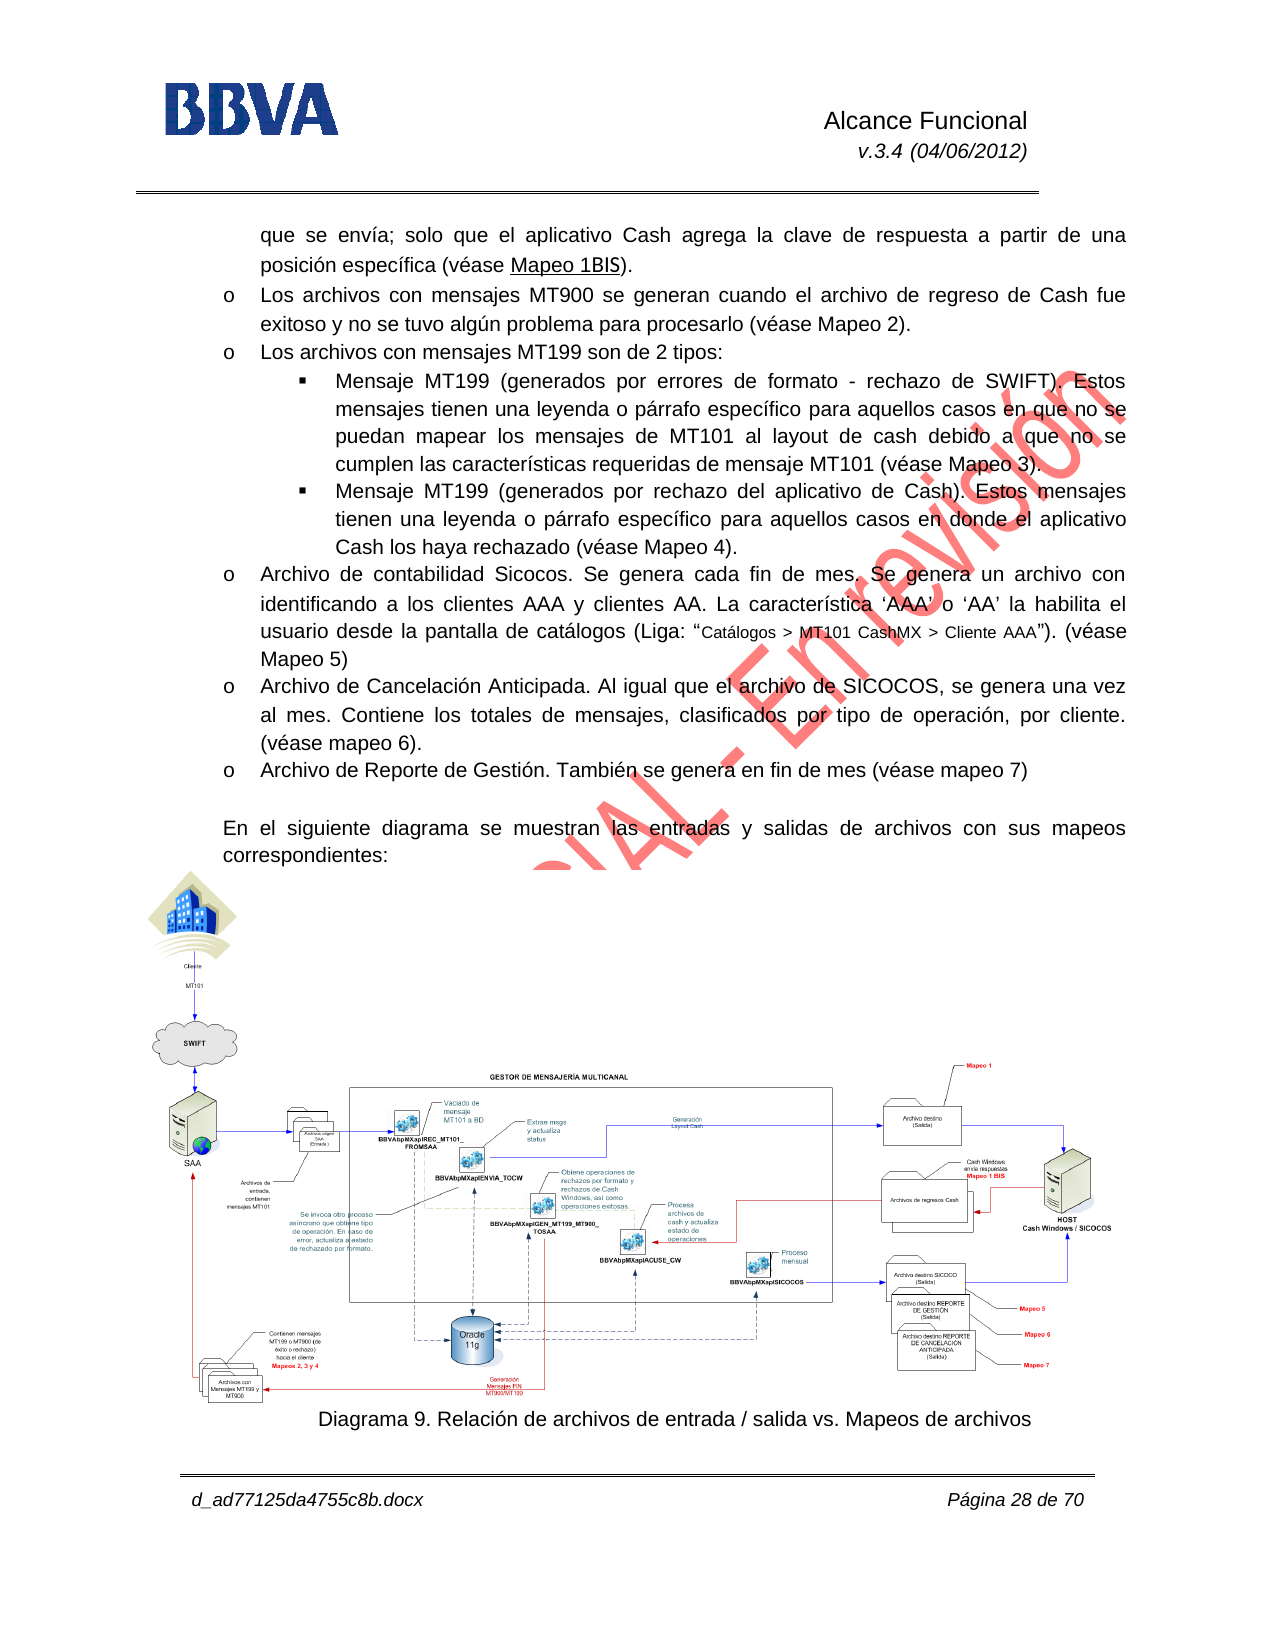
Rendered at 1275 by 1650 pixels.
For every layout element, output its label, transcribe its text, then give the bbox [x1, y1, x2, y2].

list Diagrama 9. Relación de archivos de entrada / salida vs. Mapeos de archivos [223, 1407, 1127, 1431]
picture [147, 870, 1112, 1403]
list En el siguiente diagrama se muestran las entradas y salidas de archivos con sus mapeos correspondientes: [223, 815, 1127, 867]
list Archivo de Cancelación Anticipada. Al igual que el archivo de SICOCOS, se genera una vez al mes. Contiene los totales de mensajes, clasificados por tipo de operación, por cliente. (véase mapeo 6). [223, 674, 1127, 755]
list Mensaje MT199 (generados por errores de formato - rechazo de SWIFT). Estos mensajes tienen una leyenda o párrafo específico para aquellos casos en que no se puedan mapear los mensajes de MT101 al layout de cash debido a que no se cumplen las características requeridas de mensaje MT101 (véase Mapeo 3). [298, 369, 1127, 476]
list Los archivos con mensajes MT199 son de 2 tipos: [223, 339, 1127, 365]
list Archivo de contabilidad Sicocos. Se genera cada fin de mes. Se genera un archivo con identificando a los clientes AAA y clientes AA. La característica ‘AAA’ o ‘AA’ la habilita el usuario desde la pantalla de catálogos (Liga: “Catálogos > MT101 CashMX > Cliente AAA”). (véase Mapeo 5) [223, 562, 1127, 670]
list Archivo de Reporte de Gestión. También se genera en fin de mes (véase mapeo 7) [223, 758, 1127, 784]
list Los archivos con mensajes MT900 se generan cuando el archivo de regreso de Cash fue exitoso y no se tuvo algún problema para procesarlo (véase Mapeo 2). [223, 283, 1127, 336]
list Mensaje MT199 (generados por rechazo del aplicativo de Cash). Estos mensajes tienen una leyenda o párrafo específico para aquellos casos en donde el aplicativo Cash los haya rechazado (véase Mapeo 4). [298, 479, 1127, 558]
picture [165, 83, 339, 135]
